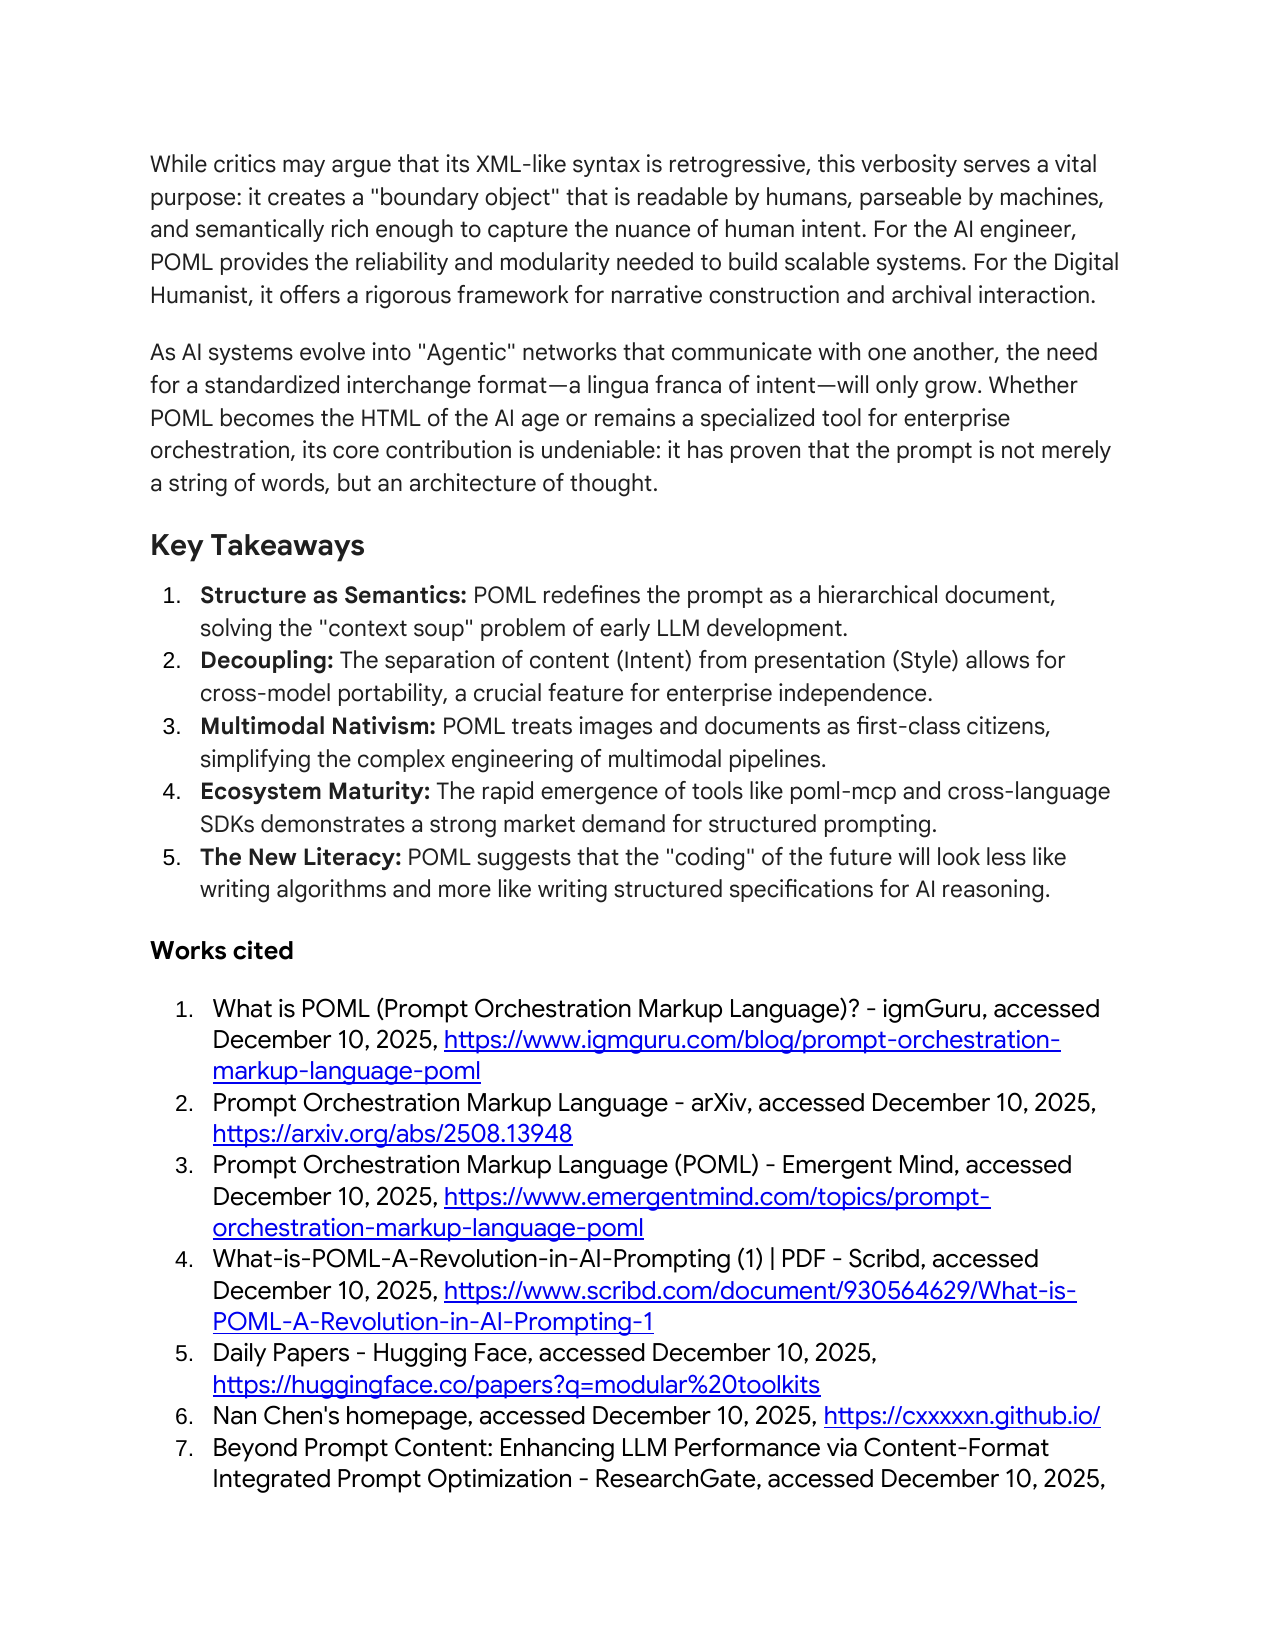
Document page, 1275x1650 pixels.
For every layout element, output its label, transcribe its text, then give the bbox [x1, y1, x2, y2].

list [175, 1432, 1125, 1494]
list Ecosystem Maturity: The rapid emergence of tools like poml-mcp and cross-language SDKs demonstrates a strong market demand for structured prompting. [162, 777, 1125, 839]
list The New Literacy: POML suggests that the "coding" of the future will look less like writing algorithms and more like writing structured specifications for AI reasoning. [162, 843, 1125, 904]
list Multimodal Nativism: POML treats images and documents as first-class citizens, simplifying the complex engineering of multimodal pipelines. [162, 712, 1125, 773]
subtitle Works cited [150, 935, 1125, 966]
list Structure as Semantics: POML redefines the prompt as a hierarchical document, solving the "context soup" problem of early LLM development. [162, 581, 1125, 643]
list Decoupling: The separation of content (Intent) from presentation (Style) allows for cross-model portability, a crucial feature for enterprise independence. [162, 647, 1125, 708]
text While critics may argue that its XML-like syntax is retrogressive, this verbosity serves a vital purpose: it creates a "boundary object" that is readable by humans, parseable by machines, and semantically rich enough to capture the nuance of human intent. For the AI engineer, POML provides the reliability and modularity needed to build scalable systems. For the Digital Humanist, it offers a rigorous framework for narrative construction and archival interaction. [150, 150, 1125, 309]
list Prompt Orchestration Markup Language - arXiv, accessed December 10, 2025, https://arxiv.org/abs/2508.13948 [175, 1087, 1125, 1149]
subtitle Key Takeaways [150, 527, 1125, 564]
list Nan Chen's homepage, accessed December 10, 2025, https://cxxxxxn.github.io/ [175, 1400, 1125, 1432]
list Daily Papers - Hugging Face, accessed December 10, 2025, https://huggingface.co/papers?q=modular%20toolkits [175, 1338, 1125, 1400]
list What is POML (Prompt Orchestration Markup Language)? - igmGuru, accessed December 10, 2025, https://www.igmguru.com/blog/prompt-orchestration-markup-language-poml [175, 993, 1125, 1087]
text As AI systems evolve into "Agentic" networks that communicate with one another, the need for a standardized interchange format—a lingua franca of intent—will only grow. Whether POML becomes the HTML of the AI age or remains a specialized tool for enterprise orchestration, its core contribution is undeniable: it has proven that the prompt is not merely a string of words, but an architecture of thought. [150, 338, 1125, 498]
list Prompt Orchestration Markup Language (POML) - Emergent Mind, accessed December 10, 2025, https://www.emergentmind.com/topics/prompt-orchestration-markup-language-poml [175, 1149, 1125, 1244]
list What-is-POML-A-Revolution-in-AI-Prompting (1) | PDF - Scribd, accessed December 10, 2025, https://www.scribd.com/document/930564629/What-is-POML-A-Revolution-in-AI-Prompting-1 [175, 1244, 1125, 1338]
